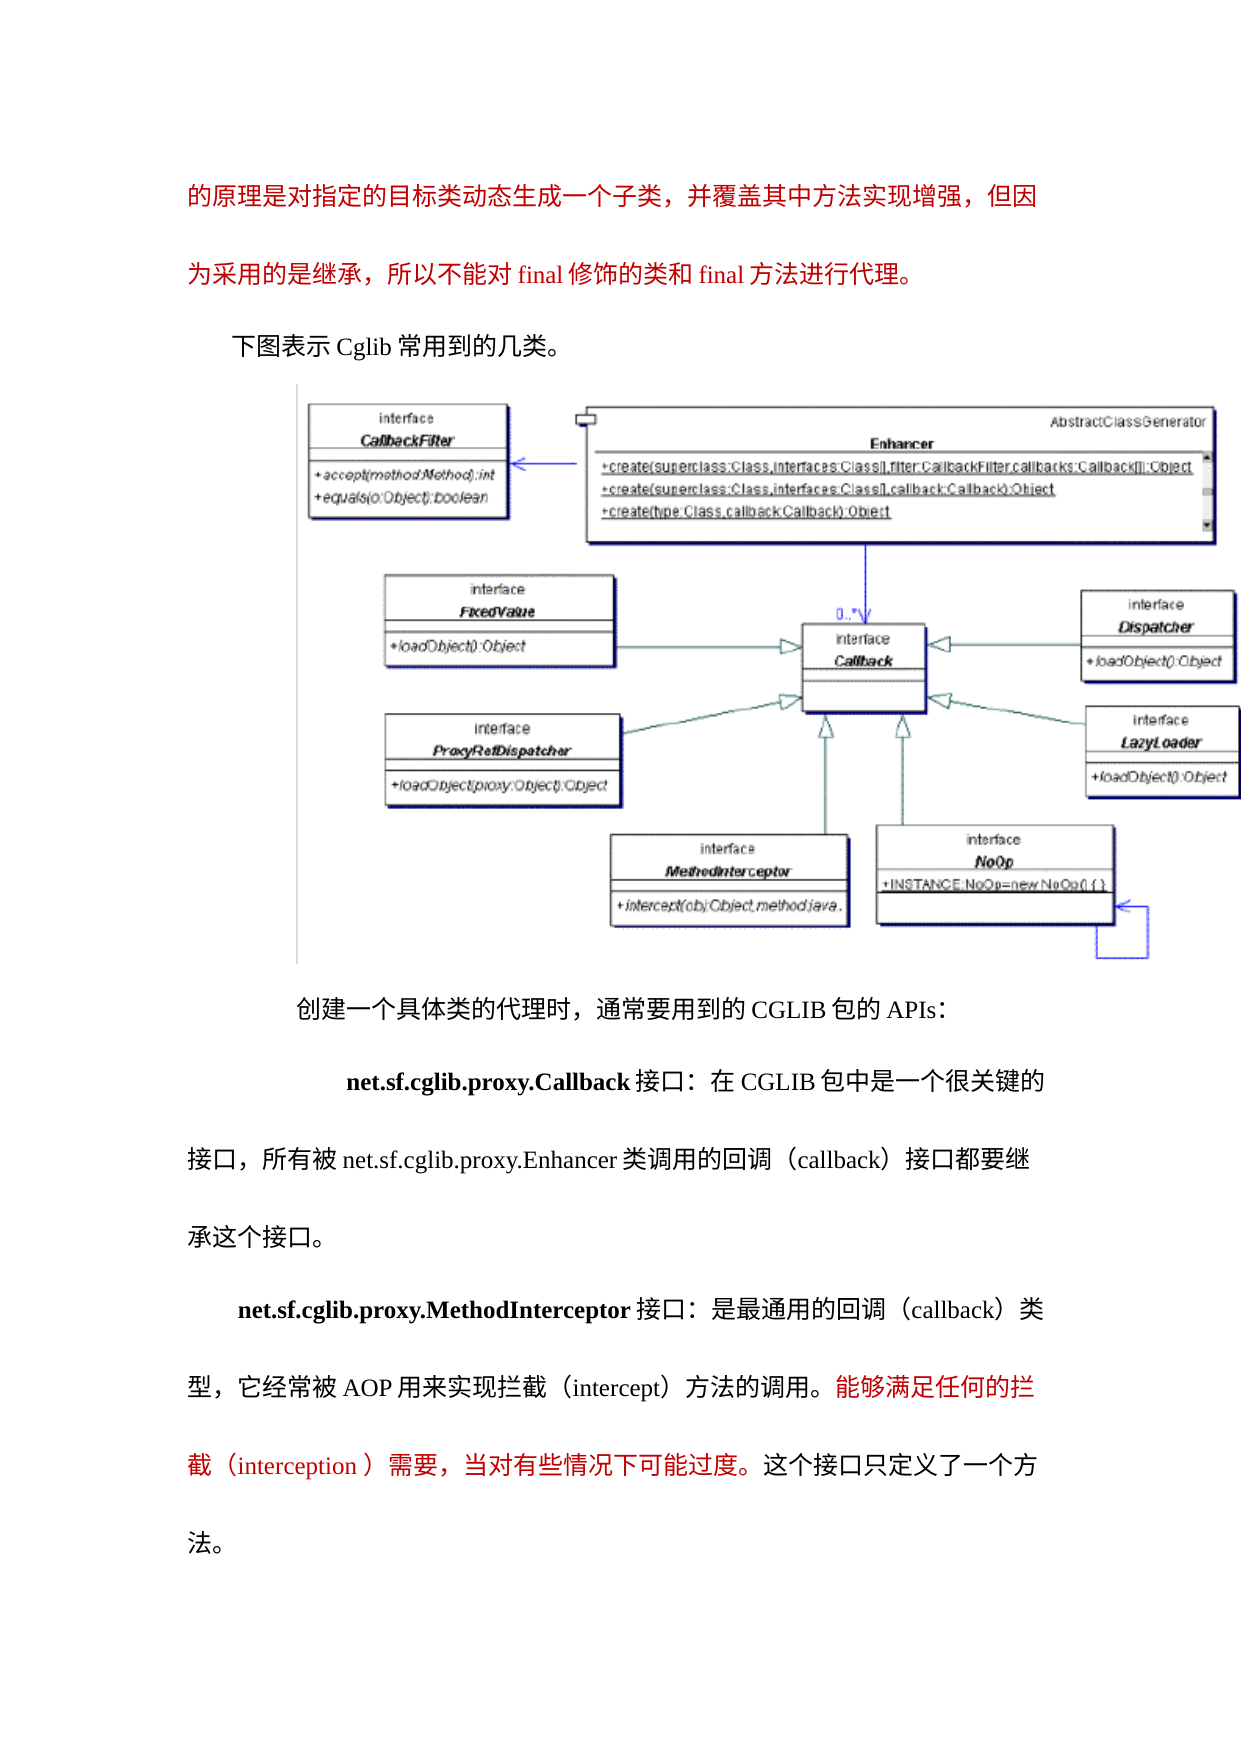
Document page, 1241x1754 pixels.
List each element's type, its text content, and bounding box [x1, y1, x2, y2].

text 下图表示Cglib常用到的几类。 [187, 312, 1053, 377]
text net.sf.cglib.proxy.Callback接口：在CGLIB包中是一个很关键的接口，所有被net.sf.cglib.proxy.Enhancer类调用的回调（callback）接口都要继承这个接口。 [187, 1047, 1053, 1268]
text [187, 162, 1053, 305]
picture [296, 384, 1241, 964]
text net.sf.cglib.proxy.MethodInterceptor接口：是最通用的回调（callback）类型，它经常被AOP用来实现拦截（intercept）方法的调用。能够满足任何的拦截（interception ）需要，当对有些情况下可能过度。这个接口只定义了一个方法。 [187, 1275, 1053, 1574]
text 创建一个具体类的代理时，通常要用到的CGLIB包的APIs： [187, 975, 1053, 1040]
